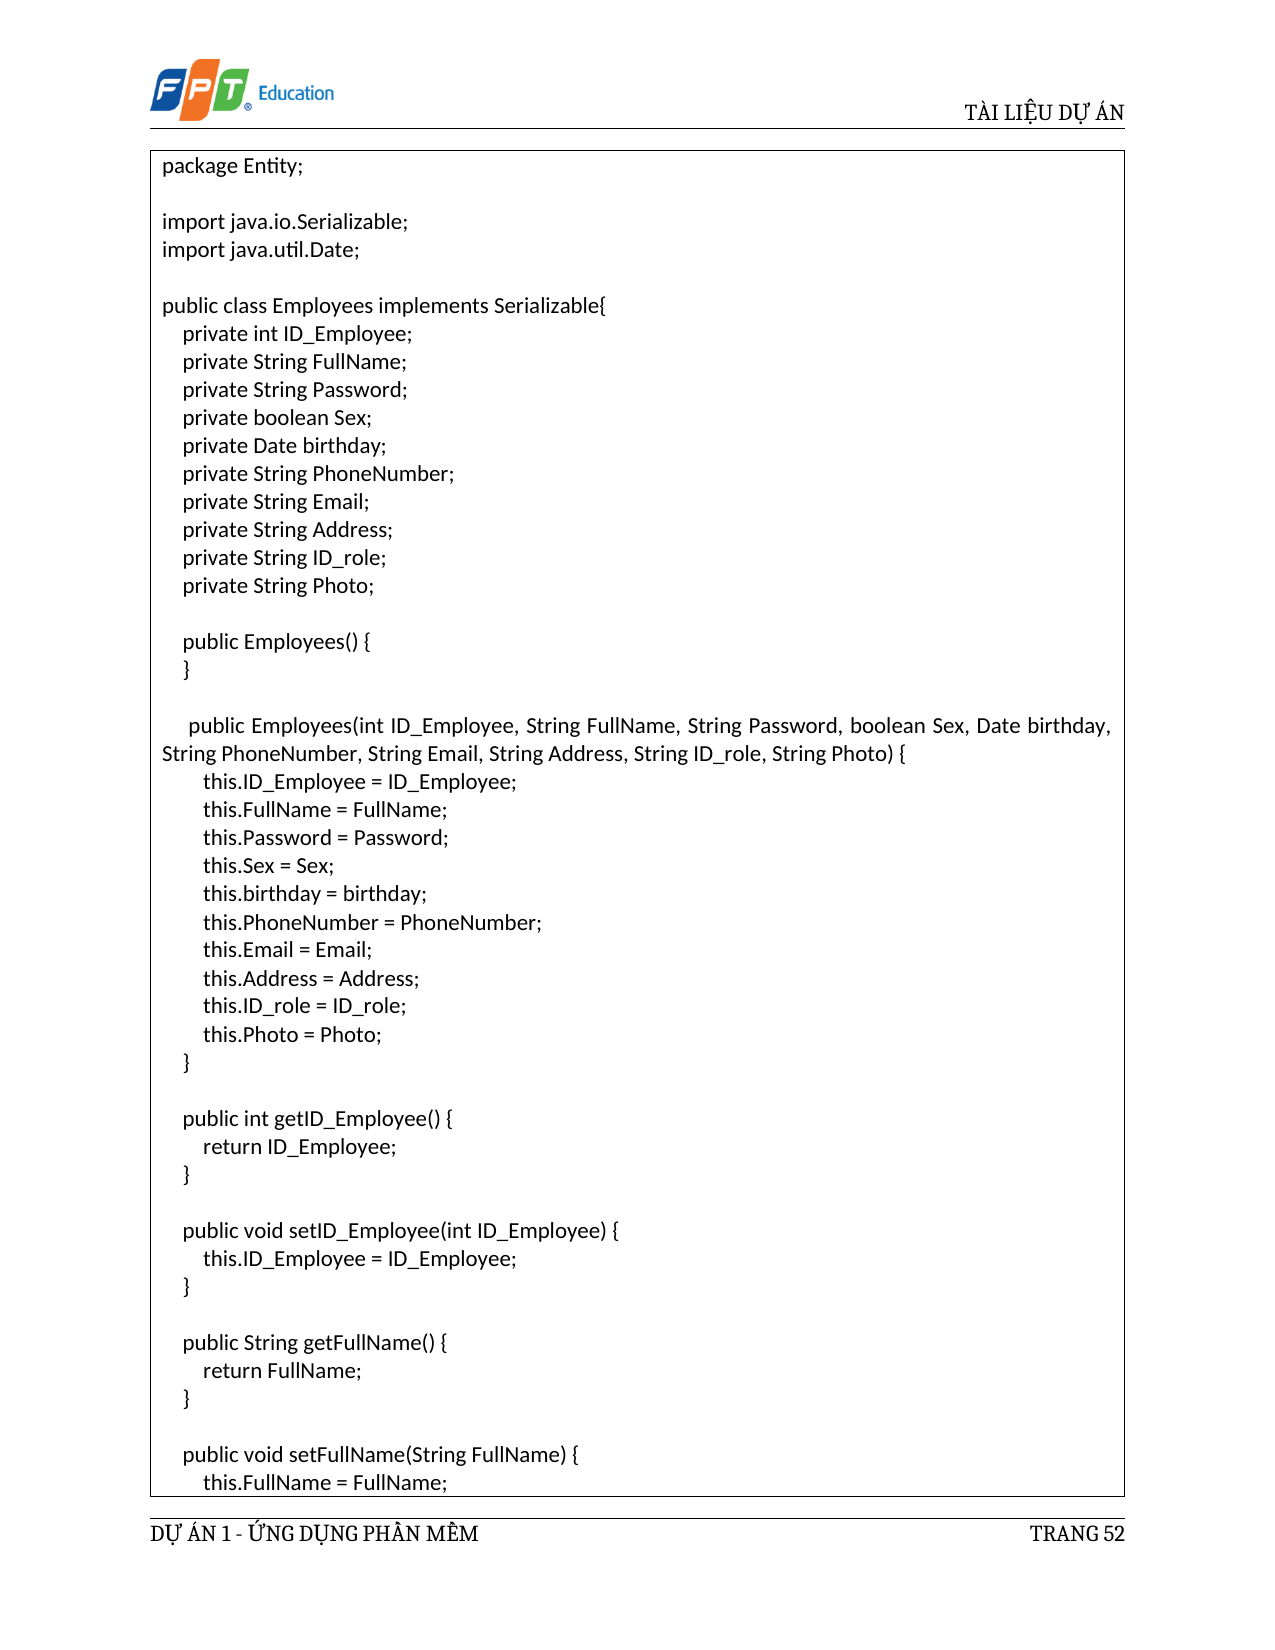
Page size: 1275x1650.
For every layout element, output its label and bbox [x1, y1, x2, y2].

picture [150, 59, 336, 121]
table_header [151, 151, 1124, 1496]
